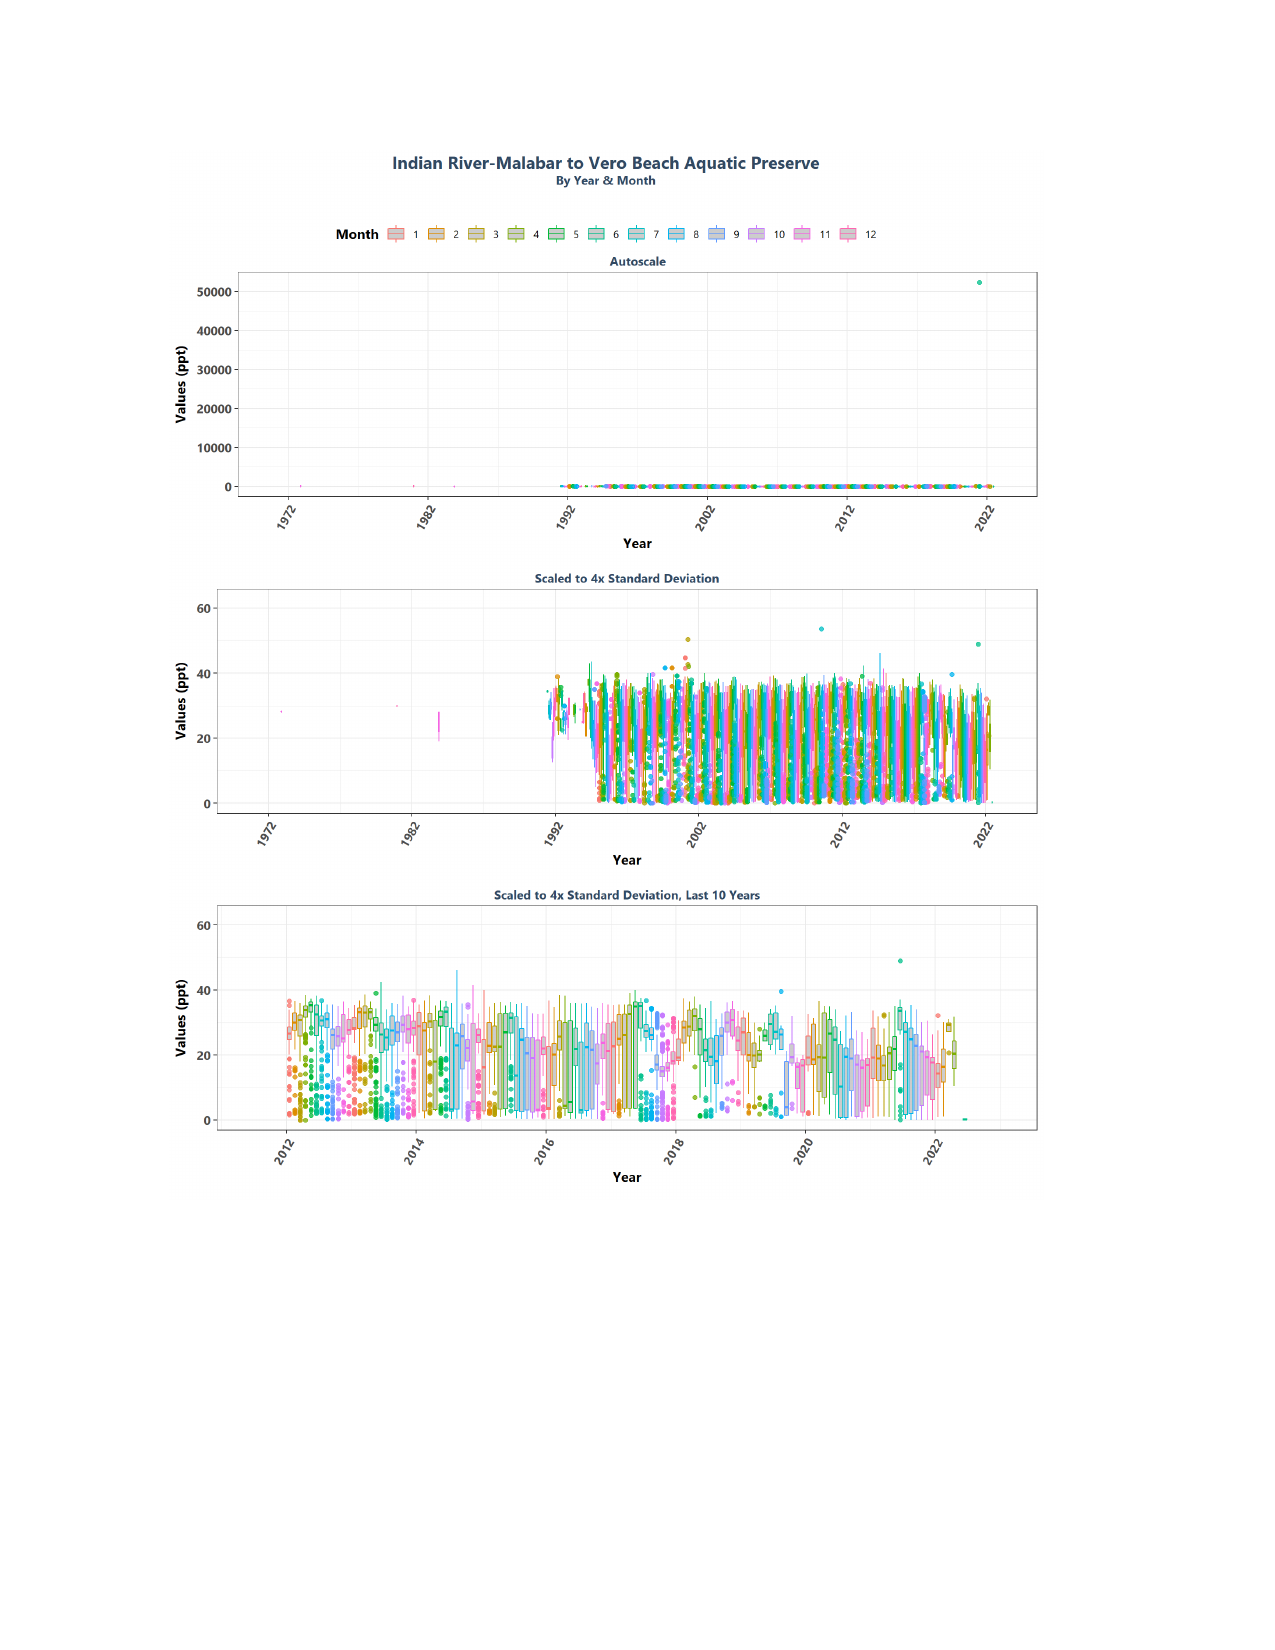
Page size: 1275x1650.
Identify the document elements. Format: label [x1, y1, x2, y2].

picture [168, 150, 1044, 1200]
